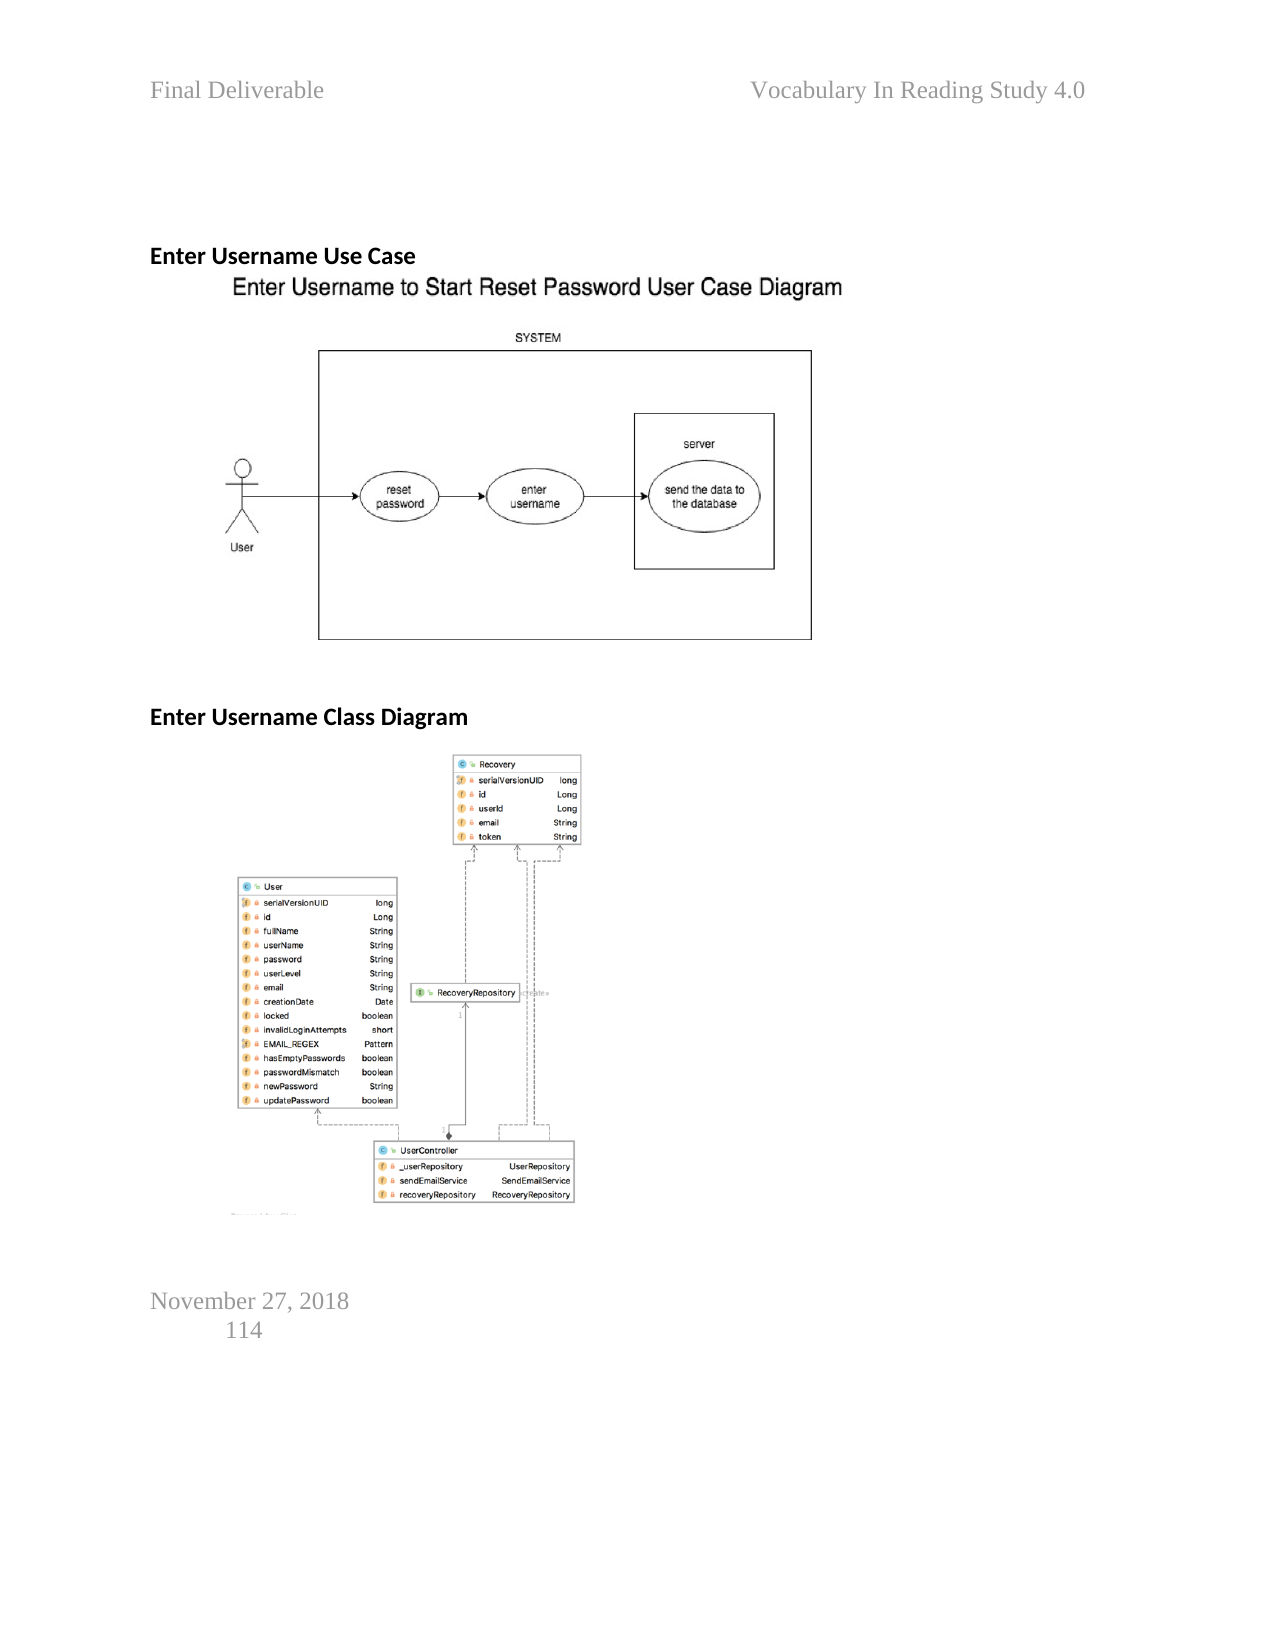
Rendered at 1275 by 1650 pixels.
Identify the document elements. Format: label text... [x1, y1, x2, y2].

picture [225, 271, 853, 640]
subtitle Enter Username Use Case [150, 240, 1125, 271]
subtitle Enter Username Class Diagram [150, 702, 1125, 732]
picture [225, 744, 595, 1215]
